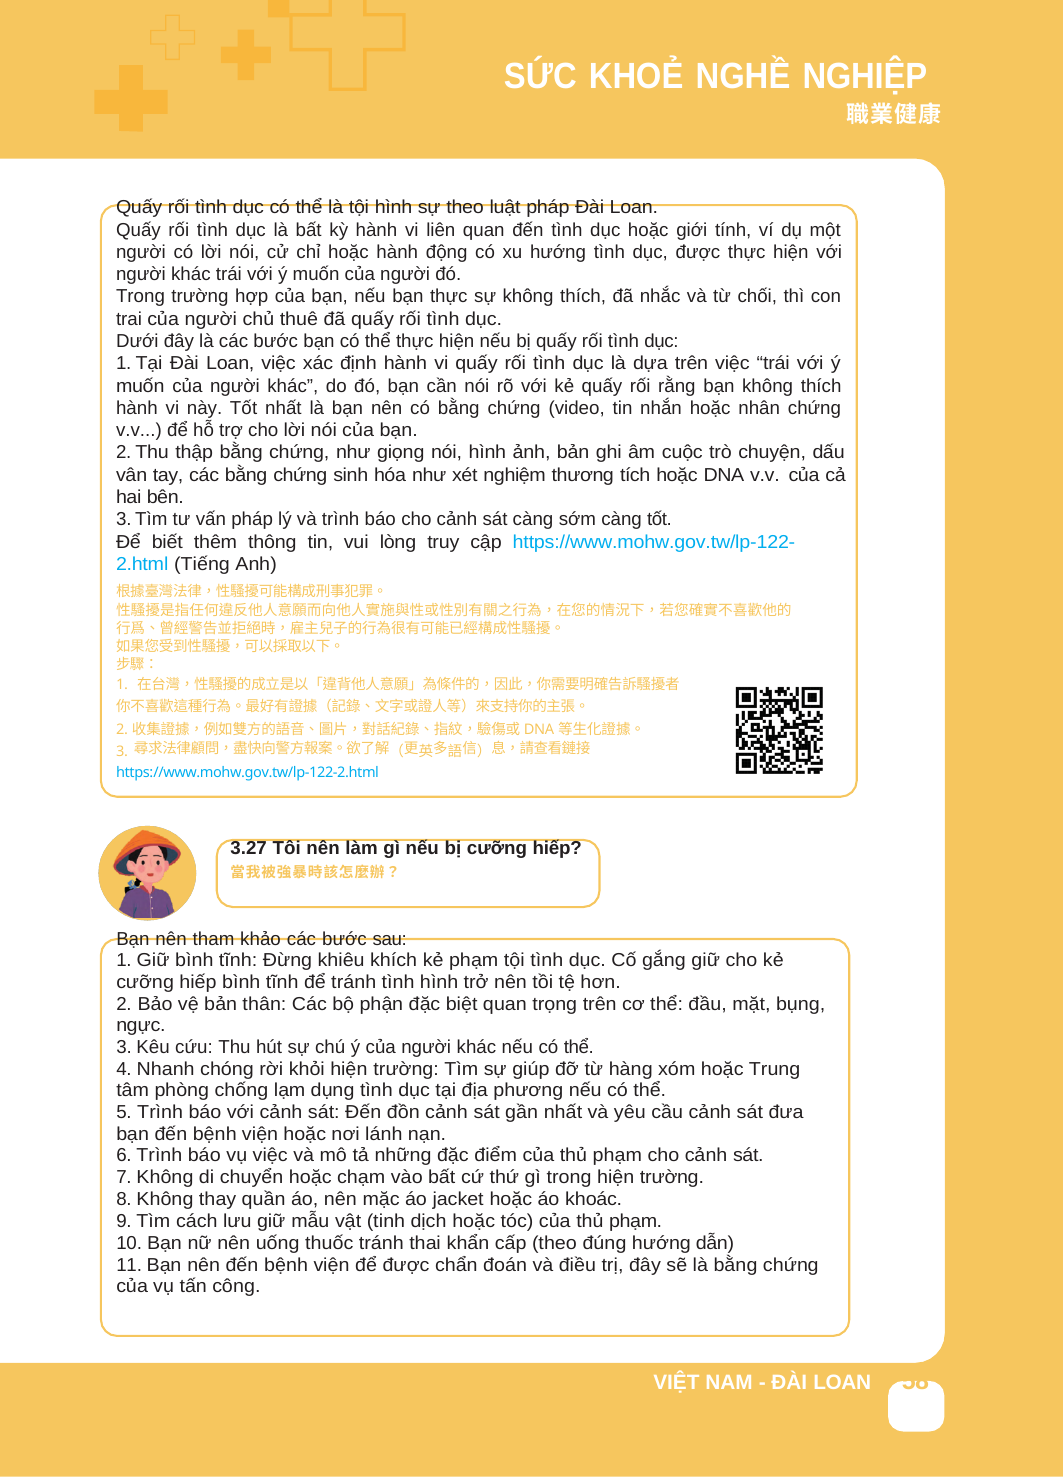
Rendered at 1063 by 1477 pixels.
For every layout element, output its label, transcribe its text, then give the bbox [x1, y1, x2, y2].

list Tại Đài Loan, việc xác định hành vi quấy rối tình dục là dựa trên việc “trái với ý muốn của người khác”, do đó, bạn cần nói rõ với kẻ quấy rối rằng bạn không thích hành vi này. Tốt nhất là bạn nên có bằng chứng (video, tin nhắn hoặc nhân chứng v.v...) để hỗ trợ cho lời nói của bạn. [116, 352, 842, 440]
text Bạn nên tham khảo các bước sau: [116, 927, 1007, 949]
list Không thay quần áo, nên mặc áo jacket hoặc áo khoác. [116, 1188, 1007, 1209]
list Trình báo vụ việc và mô tả những đặc điểm của thủ phạm cho cảnh sát. [116, 1144, 1007, 1166]
subtitle SỨC KHOẺ NGHỀ NGHIỆP [504, 54, 1007, 96]
list Không di chuyển hoặc chạm vào bất cứ thứ gì trong hiện trường. [116, 1166, 1007, 1187]
list Thu thập bằng chứng, như giọng nói, hình ảnh, bản ghi âm cuộc trò chuyện, dấu vân tay, các bằng chứng sinh hóa như xét nghiệm thương tích hoặc DNA v.v. của cả hai bên. [116, 441, 846, 507]
text Để biết thêm thông tin, vui lòng truy cập https://www.mohw.gov.tw/lp-122-2.html (Tiếng Anh) [116, 531, 795, 574]
text 你不喜歡這種行為。最好有證據（記錄、文字或證人等）來支持你的主張。 [116, 694, 1007, 716]
text Quấy rối tình dục có thể là tội hình sự theo luật pháp Đài Loan. [116, 196, 1007, 217]
text 步驟： [116, 654, 1007, 673]
list 尋求法律顧問，盡快向警方報案。欲了解（更英多語信）息，請查看鏈接 [116, 738, 1007, 761]
text 職業健康 [33, 98, 941, 129]
text Trong trường hợp của bạn, nếu bạn thực sự không thích, đã nhắc và từ chối, thì con trai của người chủ thuê đã quấy rối tình dục. [116, 285, 842, 329]
list Nhanh chóng rời khỏi hiện trường: Tìm sự giúp đỡ từ hàng xóm hoặc Trung tâm phòng chống lạm dụng tình dục tại địa phương nếu có thể. [116, 1057, 834, 1101]
text 根據臺灣法律，性騷擾可能構成刑事犯罪。 [116, 577, 1007, 601]
list Bạn nên đến bệnh viện để được chẩn đoán và điều trị, đây sẽ là bằng chứng của vụ tấn công. [116, 1253, 835, 1296]
list Tôi nên làm gì nếu bị cưỡng hiếp? [230, 837, 1007, 859]
list Bạn nữ nên uống thuốc tránh thai khẩn cấp (theo đúng hướng dẫn) [116, 1231, 1007, 1253]
list Trình báo với cảnh sát: Đến đồn cảnh sát gần nhất và yêu cầu cảnh sát đưa bạn đến bệnh viện hoặc nơi lánh nạn. [116, 1101, 835, 1144]
text https://www.mohw.gov.tw/lp-122-2.html [116, 761, 1007, 782]
picture [120, 769, 125, 777]
list Giữ bình tĩnh: Đừng khiêu khích kẻ phạm tội tình dục. Cố gắng giữ cho kẻ cưỡng hiếp bình tĩnh để tránh tình hình trở nên tồi tệ hơn. [116, 949, 834, 992]
text Quấy rối tình dục là bất kỳ hành vi liên quan đến tình dục hoặc giới tính, ví dụ một người có lời nói, cử chỉ hoặc hành động có xu hướng tình dục, được thực hiện với người khác trái với ý muốn của người đó. [116, 218, 842, 284]
list 在台灣，性騷擾的成立是以「違背他人意願」為條件的，因此，你需要明確告訴騷擾者 [116, 673, 1007, 694]
list 收集證據，例如雙方的語音、圖片，對話紀錄、指紋，驗傷或 DNA 等生化證據。 [116, 716, 1007, 738]
text VIỆT NAM - ĐÀI LOAN 58 [653, 1366, 1007, 1395]
text Dưới đây là các bước bạn có thể thực hiện nếu bị quấy rối tình dục: [116, 330, 1007, 351]
text 性騷擾是指任何違反他人意願而向他人實施與性或性別有關之行為，在您的情況下，若您確實不喜歡他的行爲、曾經警告並拒絕時，雇主兒子的行為很有可能已經構成性騷擾。 [116, 601, 800, 638]
list Bảo vệ bản thân: Các bộ phận đặc biệt quan trọng trên cơ thể: đầu, mặt, bụng, ngực. [116, 992, 834, 1036]
text 當我被強暴時該怎麼辦？ [230, 862, 1007, 882]
picture [112, 828, 182, 918]
list Tìm tư vấn pháp lý và trình báo cho cảnh sát càng sớm càng tốt. [116, 508, 1007, 530]
text 如果您受到性騷擾，可以採取以下。 [116, 638, 1007, 654]
list Tìm cách lưu giữ mẫu vật (tinh dịch hoặc tóc) của thủ phạm. [116, 1209, 1007, 1231]
list Kêu cứu: Thu hút sự chú ý của người khác nếu có thể. [116, 1036, 1007, 1057]
